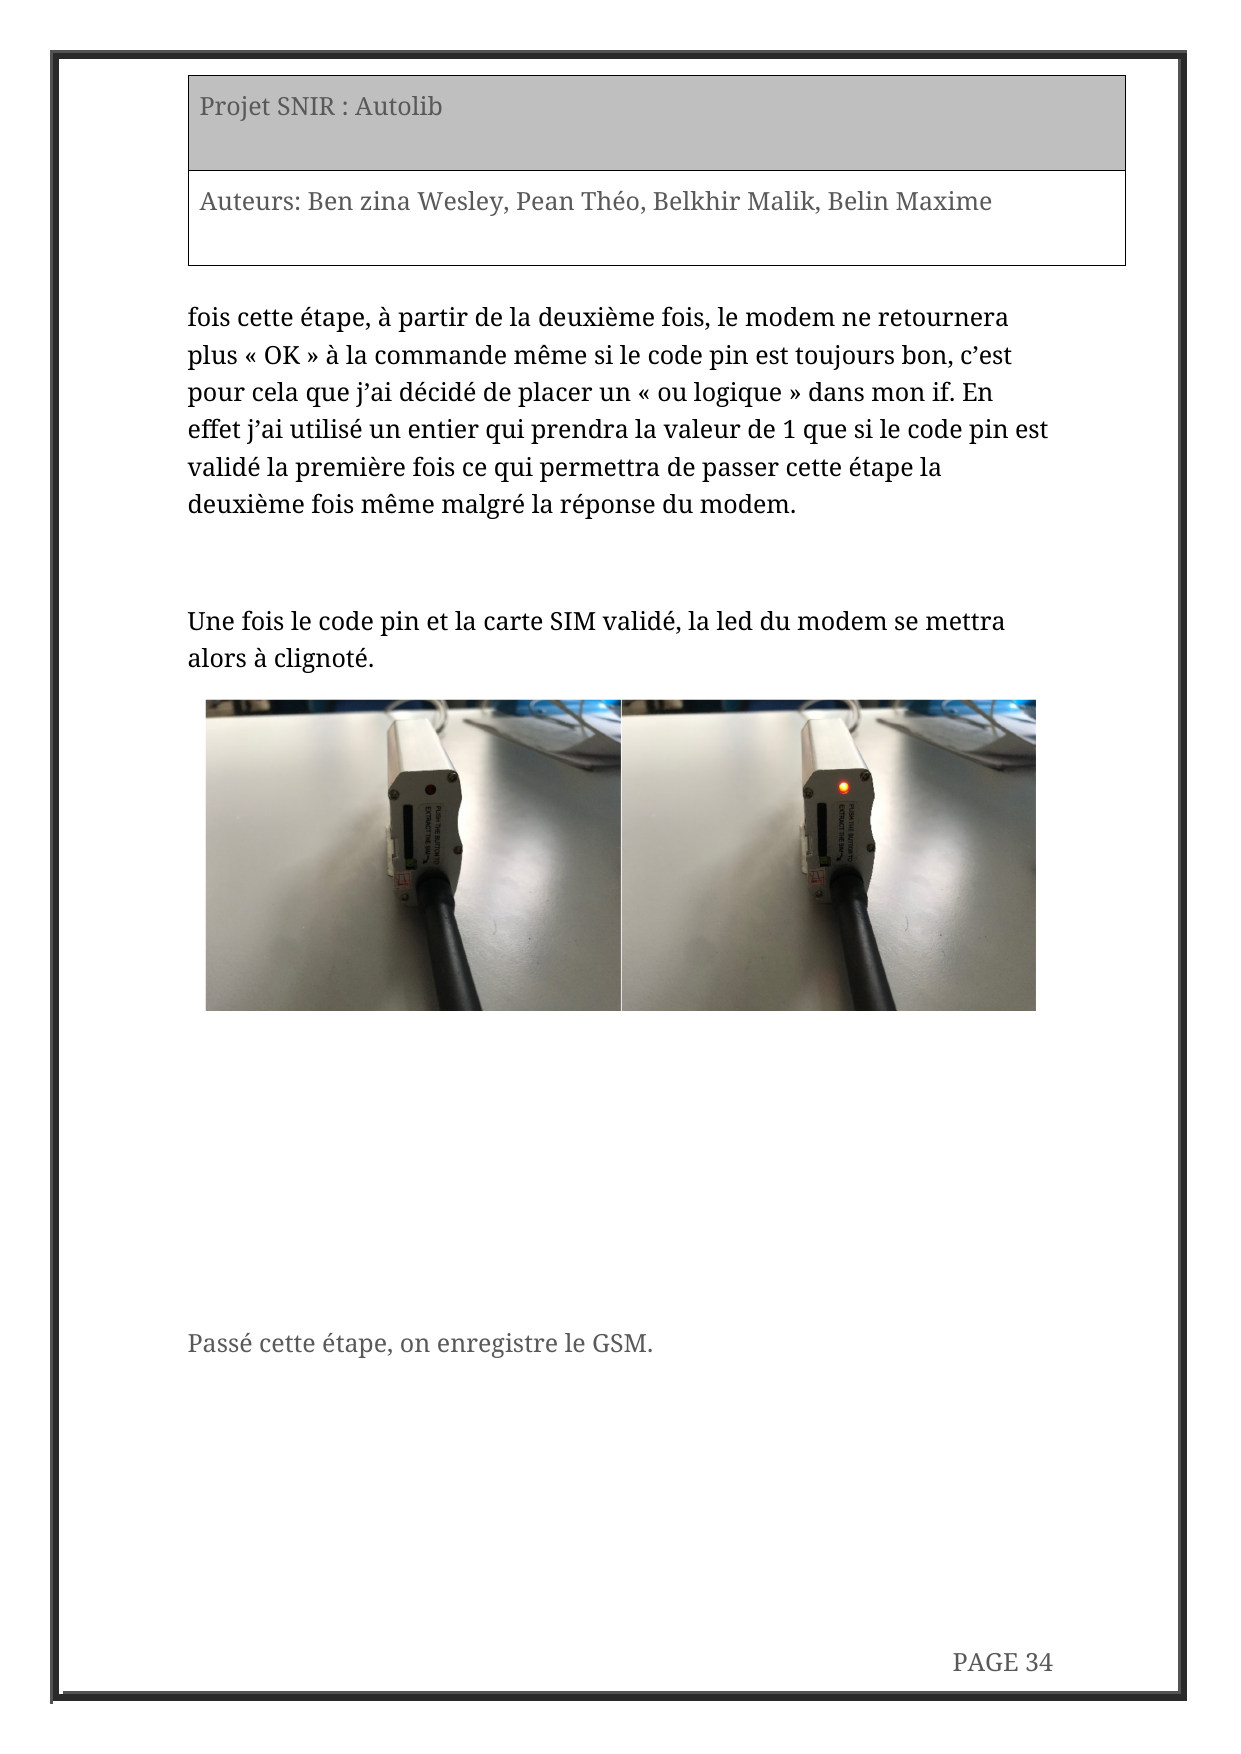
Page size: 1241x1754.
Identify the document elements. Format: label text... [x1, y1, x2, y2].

text Passé cette étape, on enregistre le GSM. [187, 1326, 1053, 1359]
picture [206, 700, 620, 1011]
text Une fois le code pin et la carte SIM validé, la led du modem se mettra alors à clignoté. [187, 603, 1053, 675]
picture [622, 700, 1035, 1011]
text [187, 300, 1053, 521]
